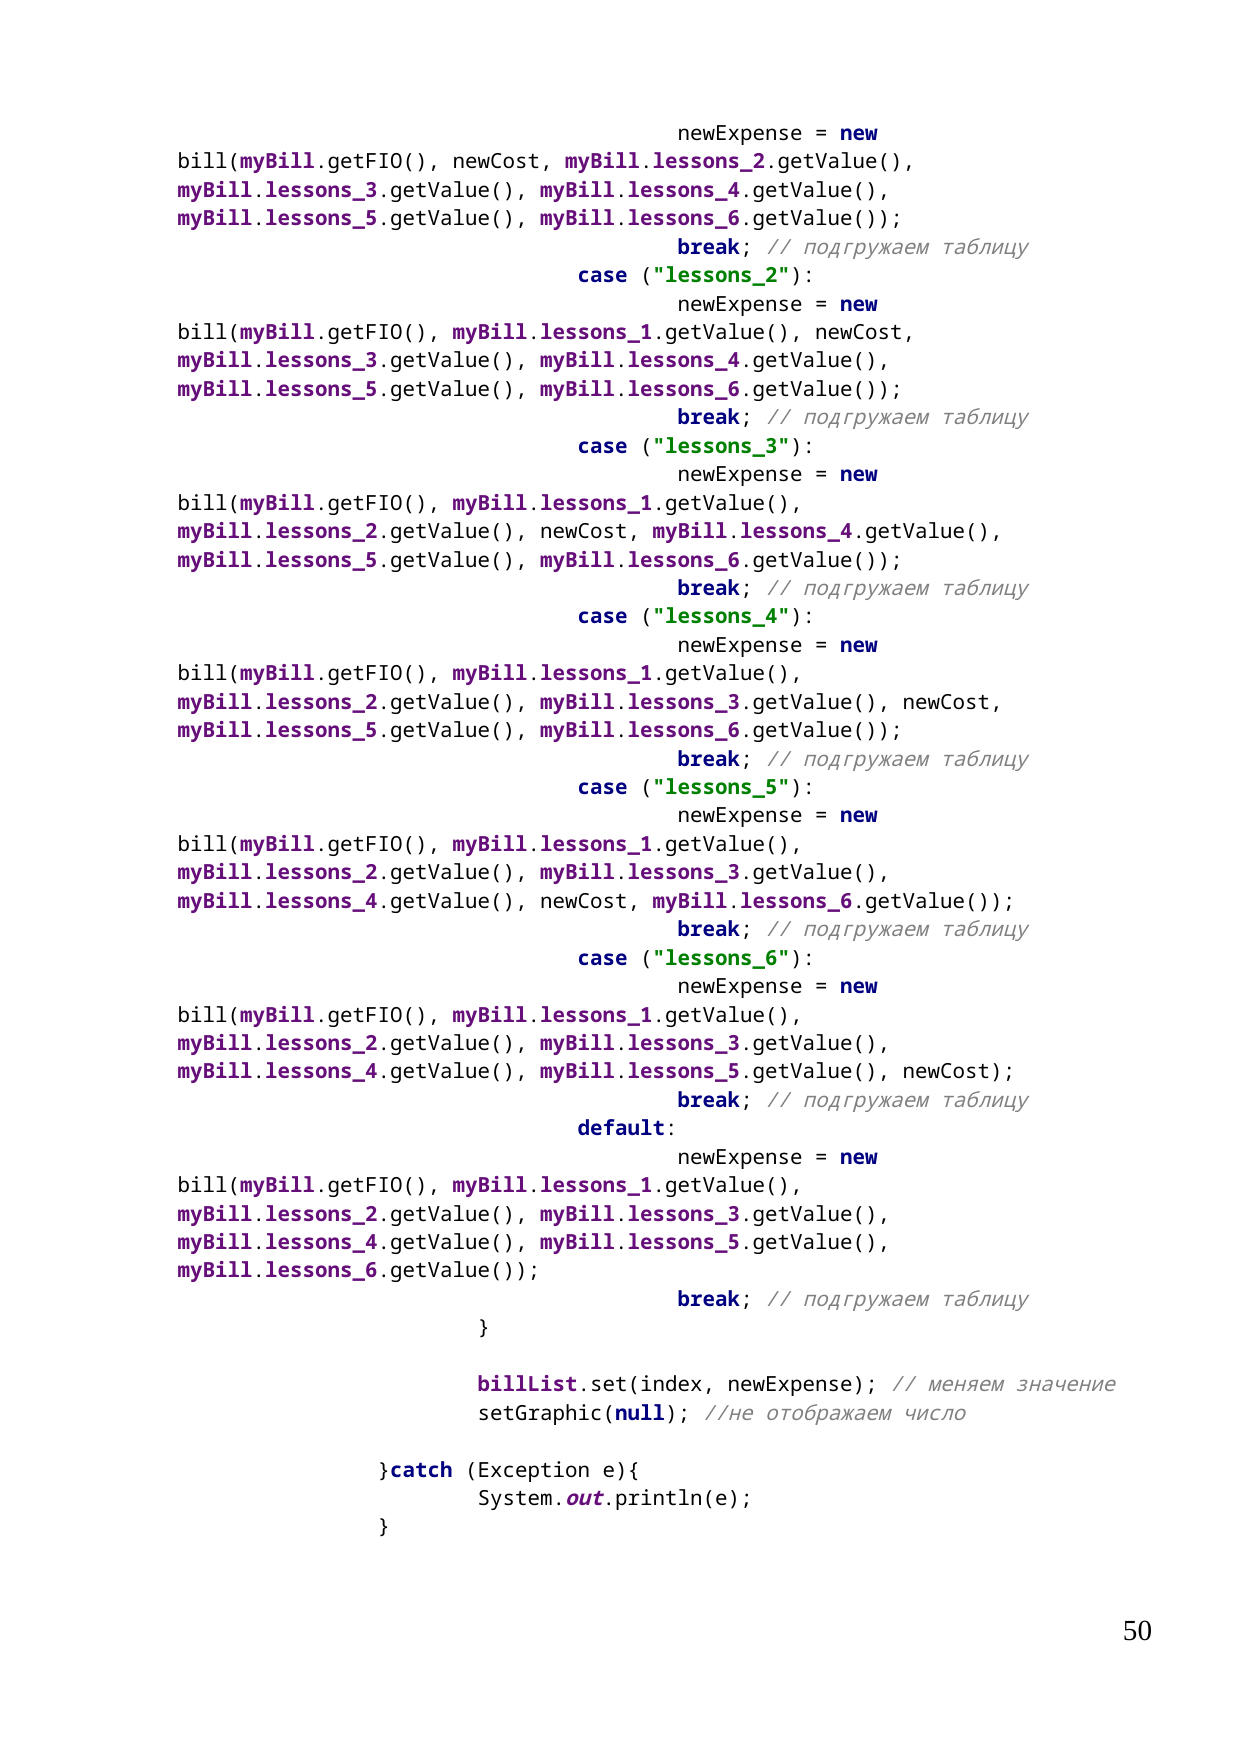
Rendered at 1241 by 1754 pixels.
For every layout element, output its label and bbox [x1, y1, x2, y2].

text [177, 118, 1152, 1597]
